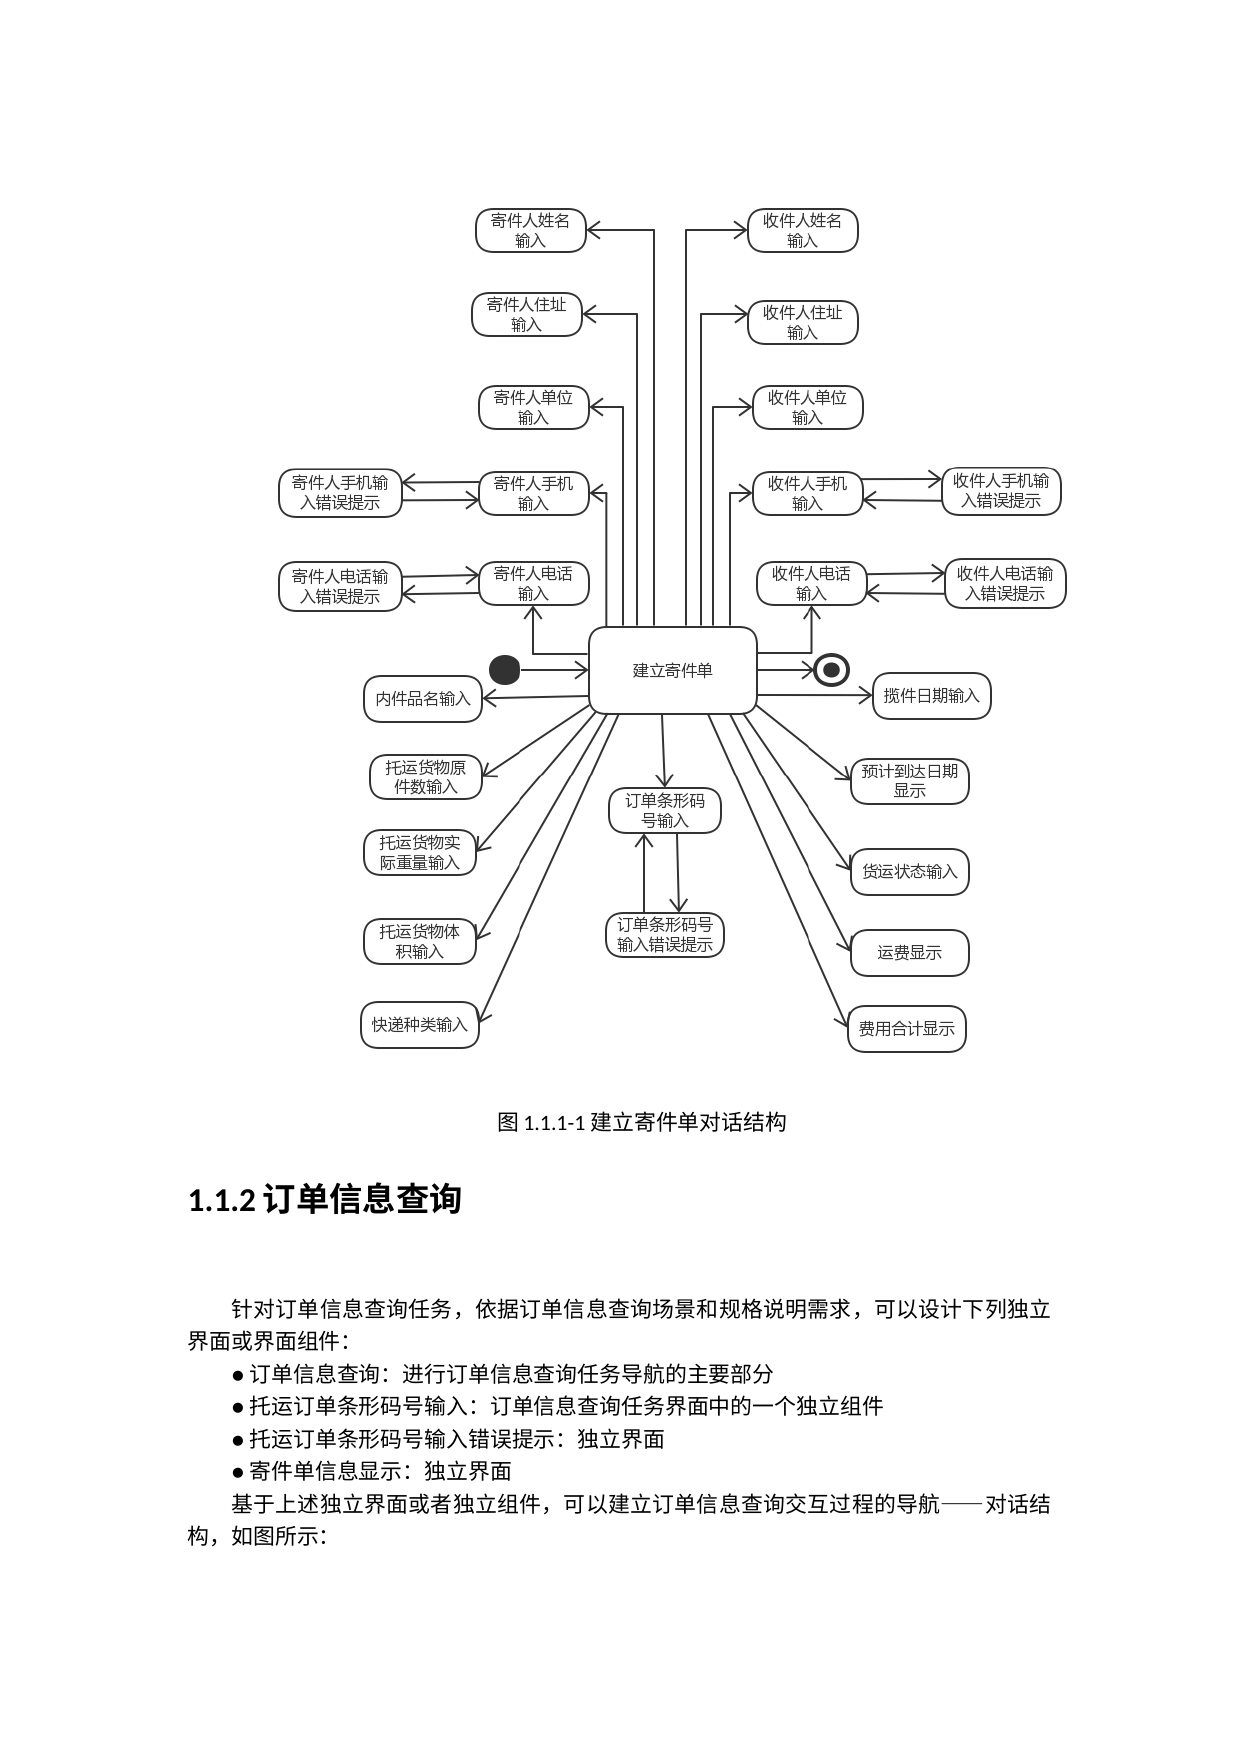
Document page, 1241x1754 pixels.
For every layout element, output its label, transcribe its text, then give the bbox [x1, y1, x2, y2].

text 图1.1.1-1 建立寄件单对话结构 [187, 1104, 1053, 1137]
text 针对订单信息查询任务，依据订单信息查询场景和规格说明需求，可以设计下列独立界面或界面组件： [187, 1291, 1053, 1356]
subtitle 1.1.2订单信息查询 [187, 1164, 1053, 1229]
picture [231, 162, 1097, 1083]
text ● 订单信息查询：进行订单信息查询任务导航的主要部分 [187, 1356, 1053, 1389]
text ● 托运订单条形码号输入：订单信息查询任务界面中的一个独立组件 [187, 1389, 1053, 1421]
text ● 托运订单条形码号输入错误提示：独立界面 [187, 1421, 1053, 1454]
text ● 寄件单信息显示：独立界面 [187, 1454, 1053, 1486]
text 基于上述独立界面或者独立组件，可以建立订单信息查询交互过程的导航——对话结构，如图所示： [187, 1486, 1053, 1551]
